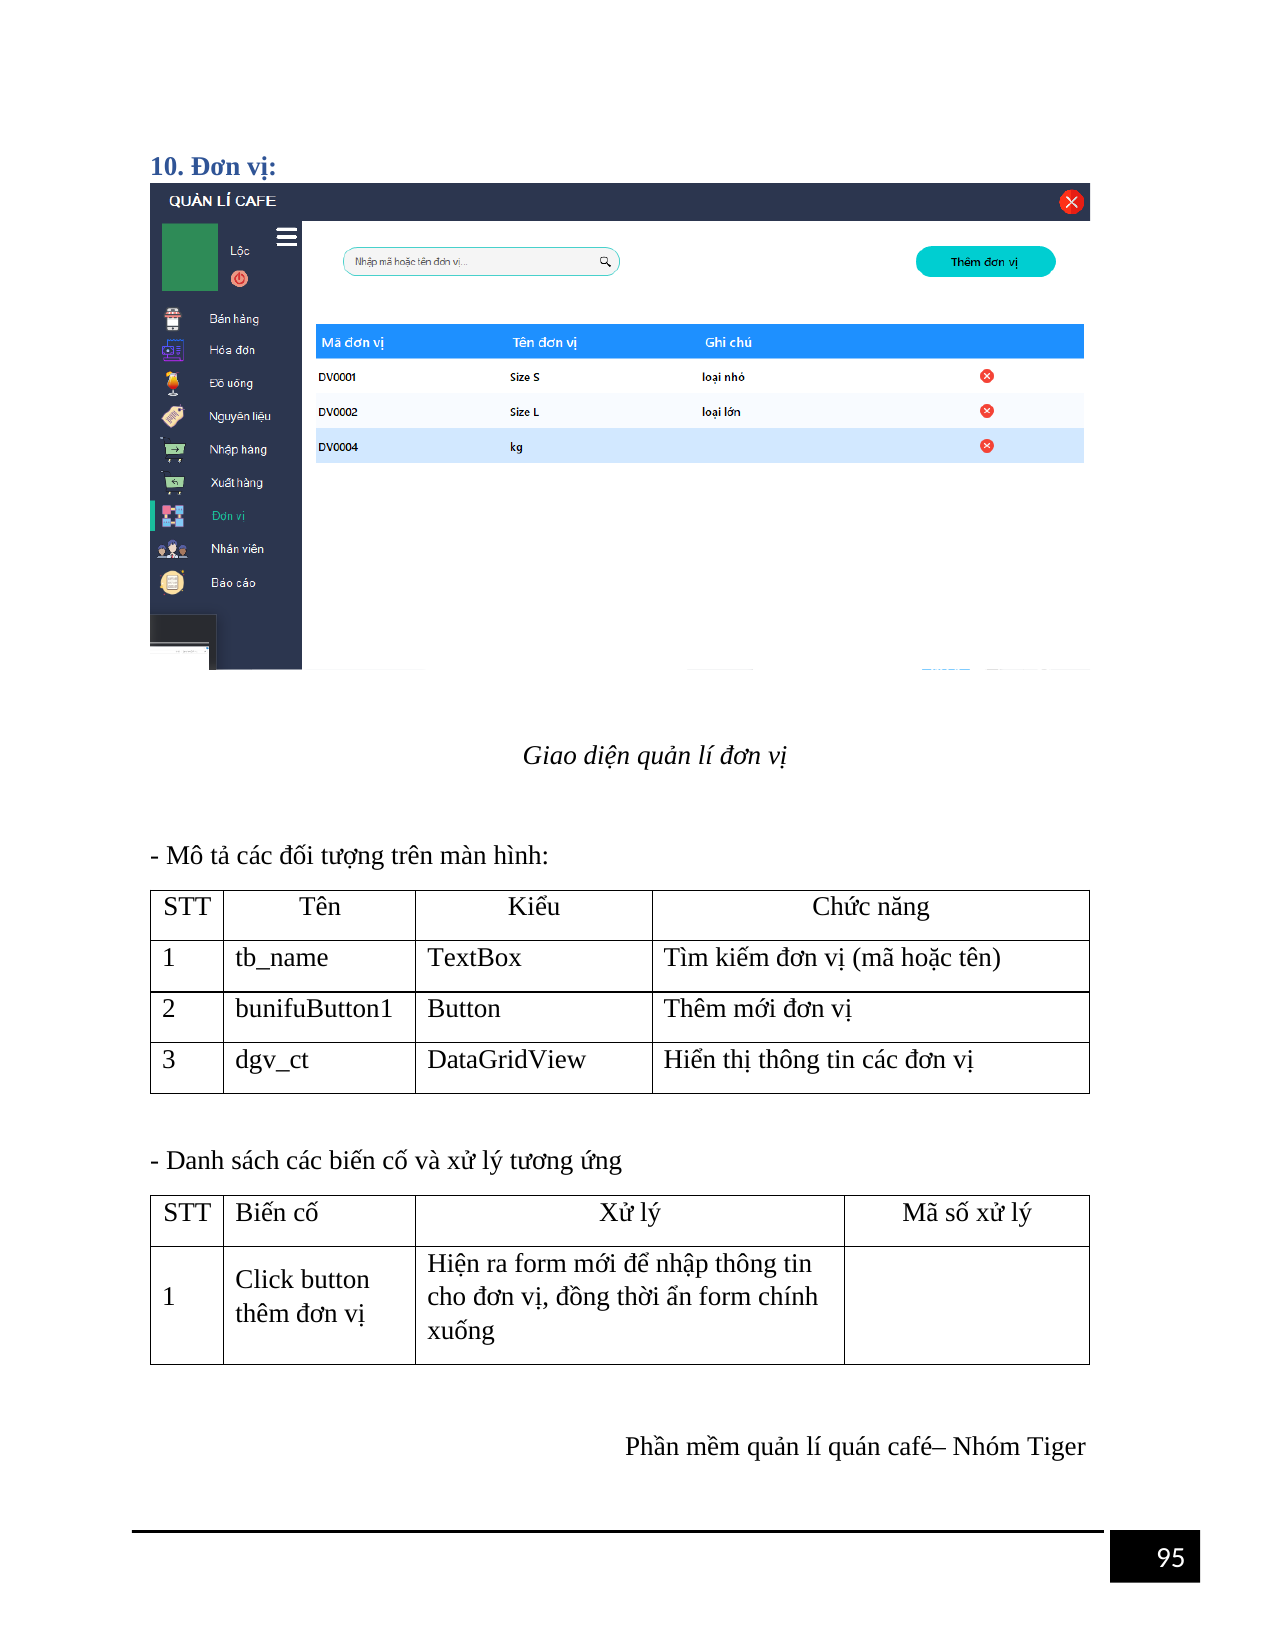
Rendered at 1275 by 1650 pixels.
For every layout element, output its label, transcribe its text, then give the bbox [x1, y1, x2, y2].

table_cell 3 [151, 1043, 223, 1093]
table_cell Tìm kiếm đơn vị (mã hoặc tên) [653, 941, 1089, 991]
table_header Biến cố [224, 1196, 415, 1246]
table_header STT [151, 1196, 223, 1246]
table_cell [845, 1247, 1089, 1364]
table_header Chức năng [653, 891, 1089, 940]
picture [150, 183, 1091, 670]
table_cell Click button thêm đơn vị [224, 1247, 415, 1364]
table_header Mã số xử lý [845, 1196, 1089, 1246]
table_cell dgv_ct [224, 1043, 415, 1093]
table_cell bunifuButton1 [224, 993, 415, 1042]
table_cell Hiển thị thông tin các đơn vị [653, 1043, 1089, 1093]
text - Mô tả các đối tượng trên màn hình: [150, 839, 1125, 870]
table_header STT [151, 891, 223, 940]
table_cell Thêm mới đơn vị [653, 993, 1089, 1042]
table_header Xử lý [416, 1196, 844, 1246]
table_cell Hiện ra form mới để nhập thông tin cho đơn vị, đồng thời ẩn form chính xuống [416, 1247, 844, 1364]
table_header Tên [224, 891, 415, 940]
table_cell 2 [151, 993, 223, 1042]
text Giao diện quản lí đơn vị [150, 739, 1125, 770]
table_cell Button [416, 993, 652, 1042]
table_header Kiểu [416, 891, 652, 940]
table_cell DataGridView [416, 1043, 652, 1093]
table_cell 1 [151, 1247, 223, 1364]
table_cell tb_name [224, 941, 415, 991]
table_cell 1 [151, 941, 223, 991]
subtitle 10. Đơn vị: [150, 150, 1125, 181]
table_cell TextBox [416, 941, 652, 991]
text - Danh sách các biến cố và xử lý tương ứng [150, 1144, 1125, 1176]
